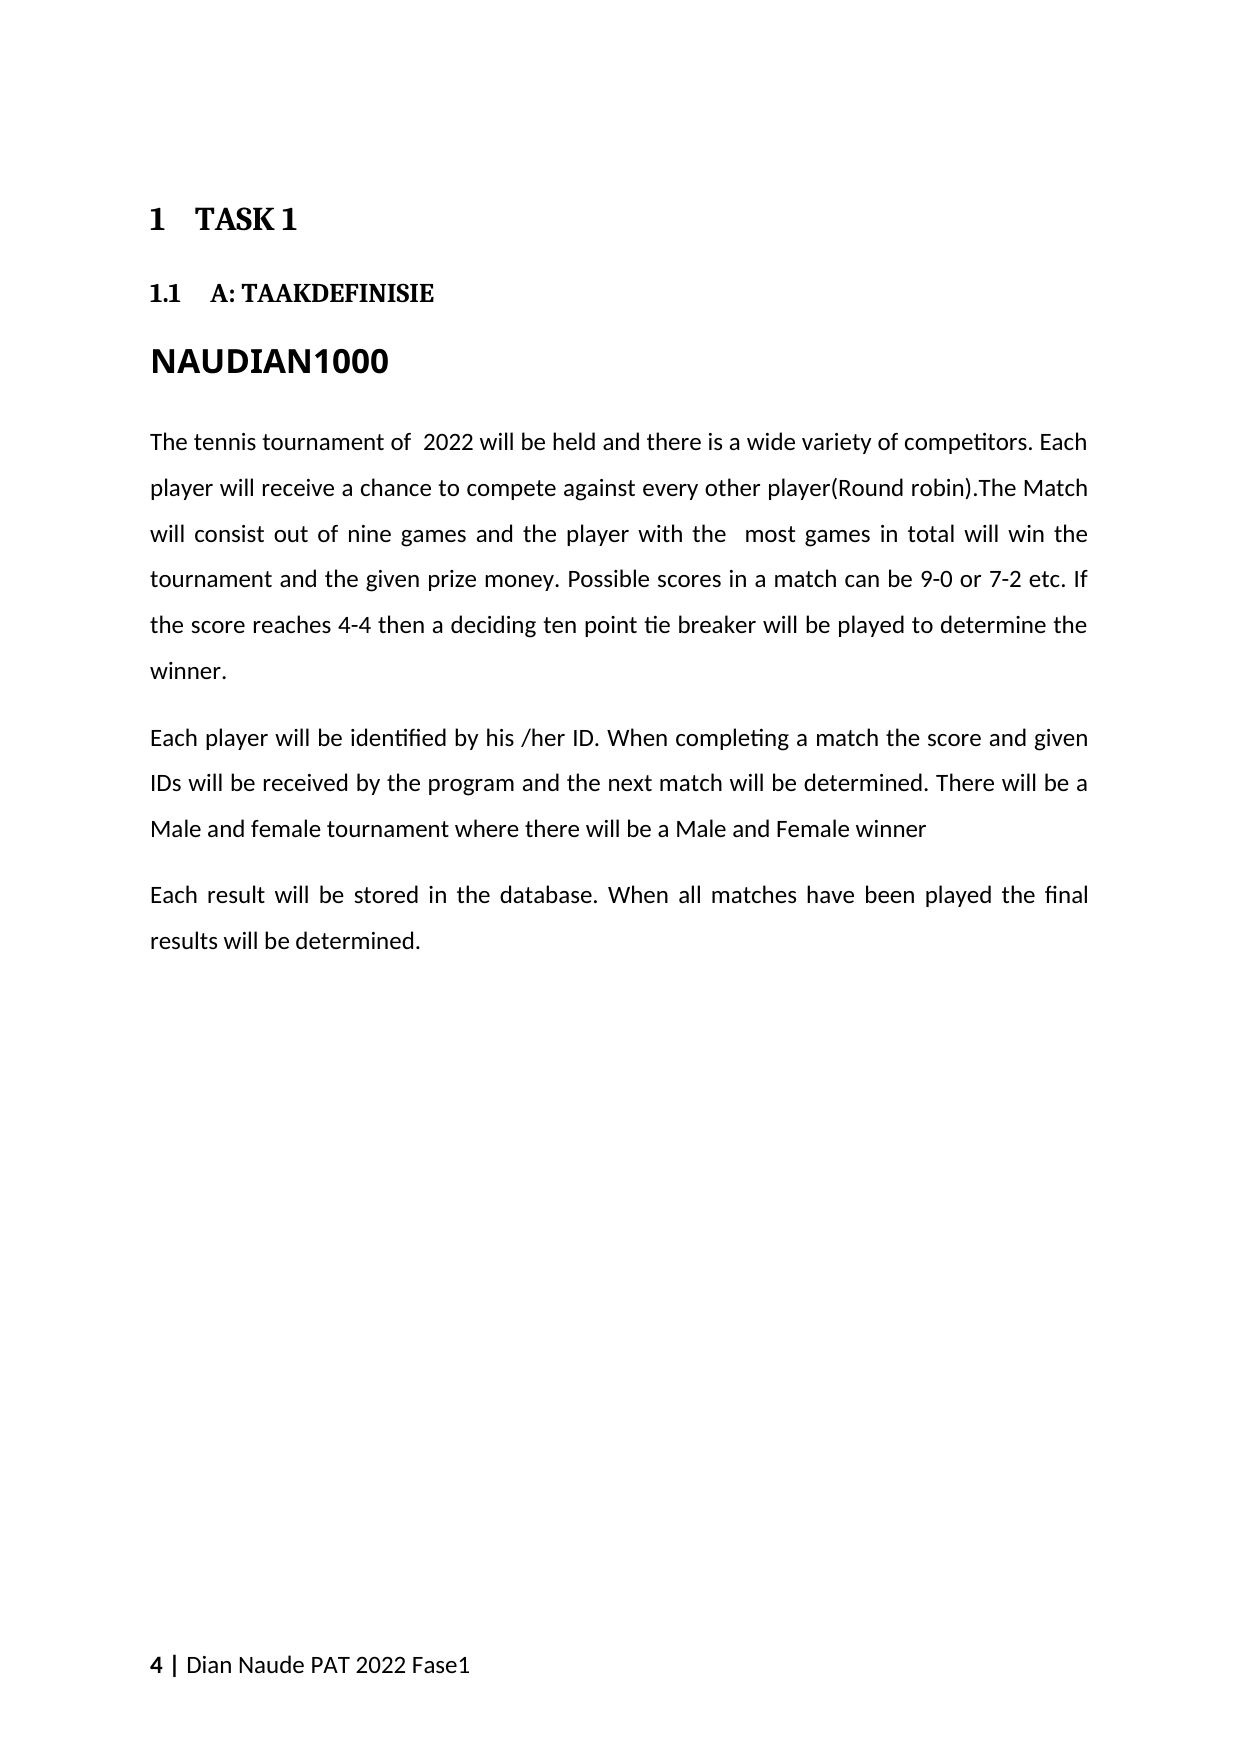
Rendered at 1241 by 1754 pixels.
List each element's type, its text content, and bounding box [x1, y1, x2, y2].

subtitle TASK 1 [150, 200, 1090, 238]
text Each result will be stored in the database. When all matches have been played the final results will be determined. [150, 880, 1090, 956]
text NAUDIAN1000 [150, 337, 1090, 383]
text Each player will be identified by his /her ID. When completing a match the score and given IDs will be received by the program and the next match will be determined. There will be a Male and female tournament where there will be a Male and Female winner [150, 722, 1090, 844]
text The tennis tournament of 2022 will be held and there is a wide variety of competitors. Each player will receive a chance to compete against every other player(Round robin).The Match will consist out of nine games and the player with the most games in total will win the tournament and the given prize money. Possible scores in a match can be 9-0 or 7-2 etc. If the score reaches 4-4 then a deciding ten point tie breaker will be played to determine the winner. [150, 426, 1090, 686]
subtitle A: TAAKDEFINISIE [150, 278, 1090, 309]
